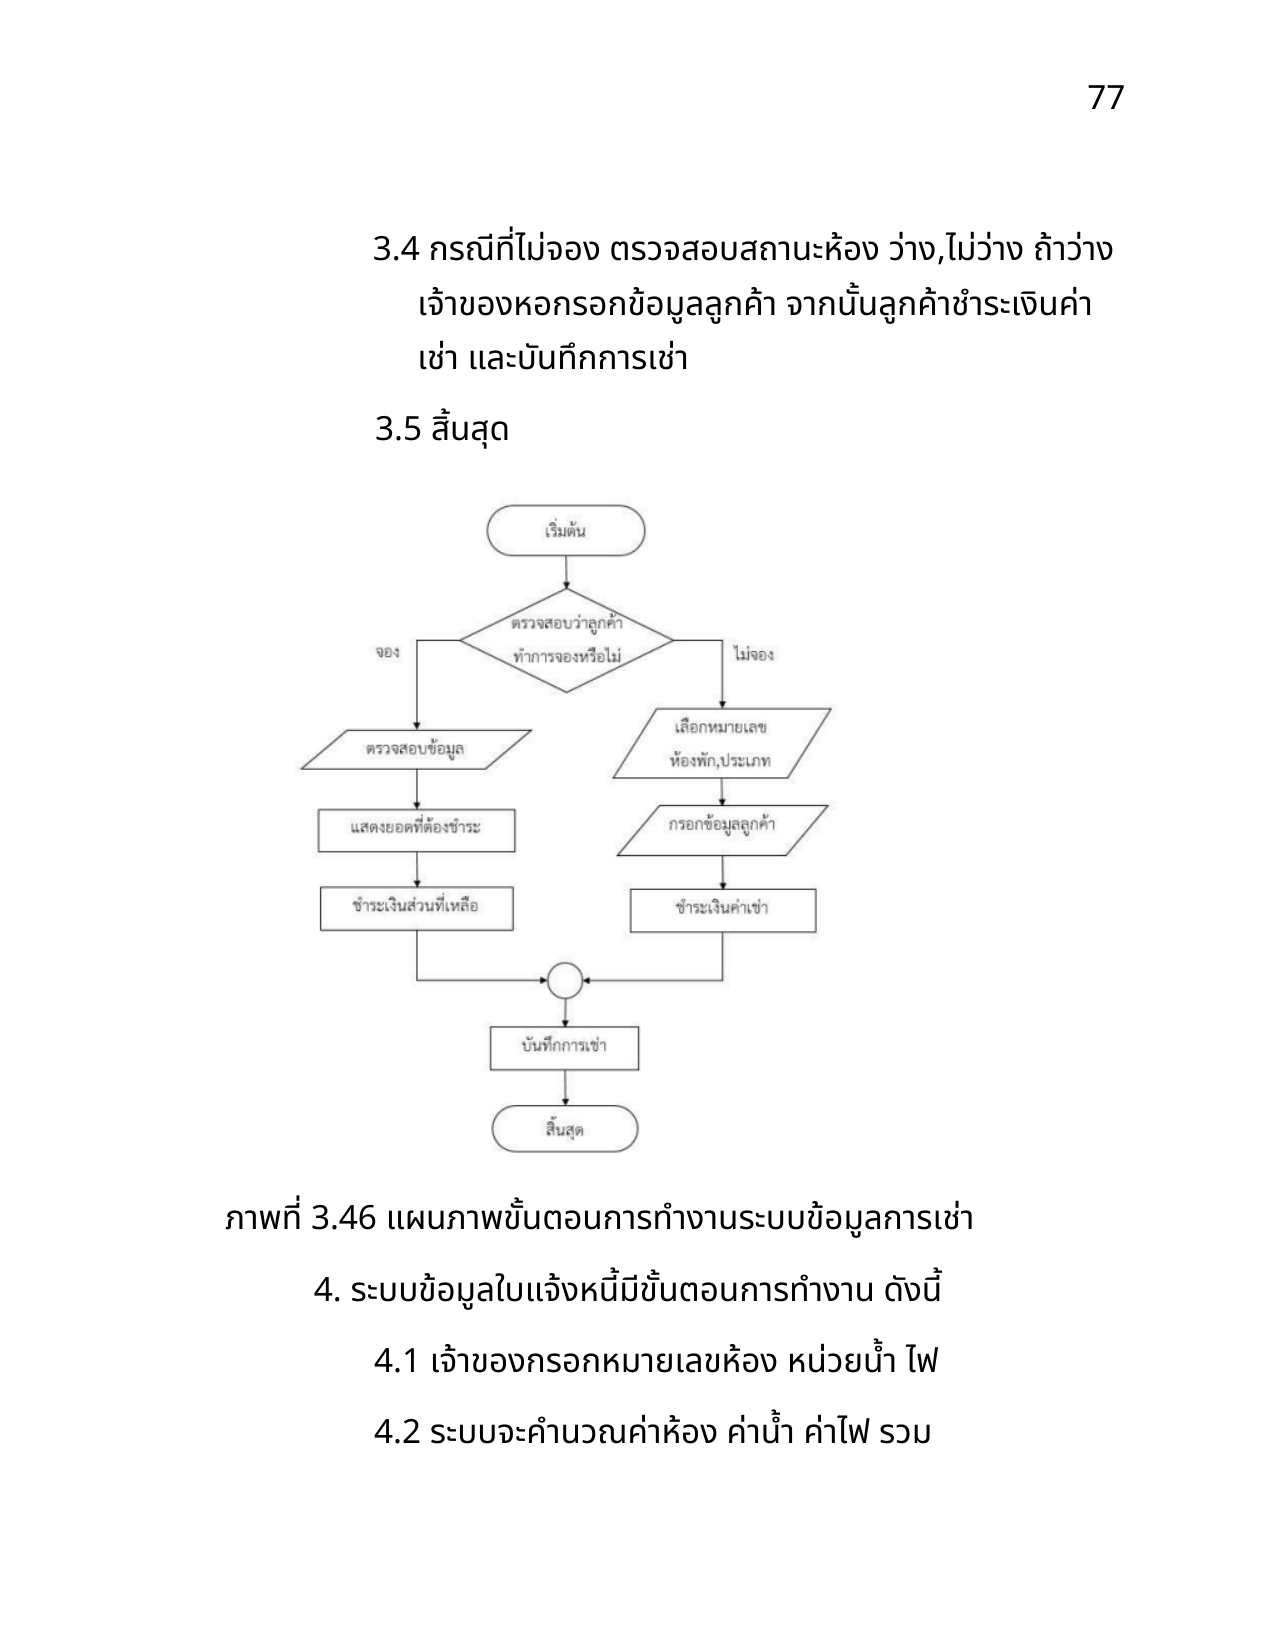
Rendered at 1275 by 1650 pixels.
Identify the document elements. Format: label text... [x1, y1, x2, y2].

picture [225, 476, 907, 1174]
text 4.2 ระบบจะคำนวณค่าห้อง ค่าน้ำ ค่าไฟ รวม [299, 1408, 1125, 1459]
text 4.1 เจ้าของกรอกหมายเลขห้อง หน่วยน้ำ ไฟ [299, 1337, 1125, 1387]
text 3.4 กรณีที่ไม่จอง ตรวจสอบสถานะห้อง ว่าง,ไม่ว่าง ถ้าว่างเจ้าของหอกรอกข้อมูลลูกค้า จากนั้นลูกค้าชำระเงินค่าเช่า และบันทึกการเช่า [373, 225, 1125, 384]
text 3.5 สิ้นสุด [300, 405, 1125, 456]
text 4. ระบบข้อมูลใบแจ้งหนี้มีขั้นตอนการทำงาน ดังนี้ [300, 1266, 1125, 1316]
